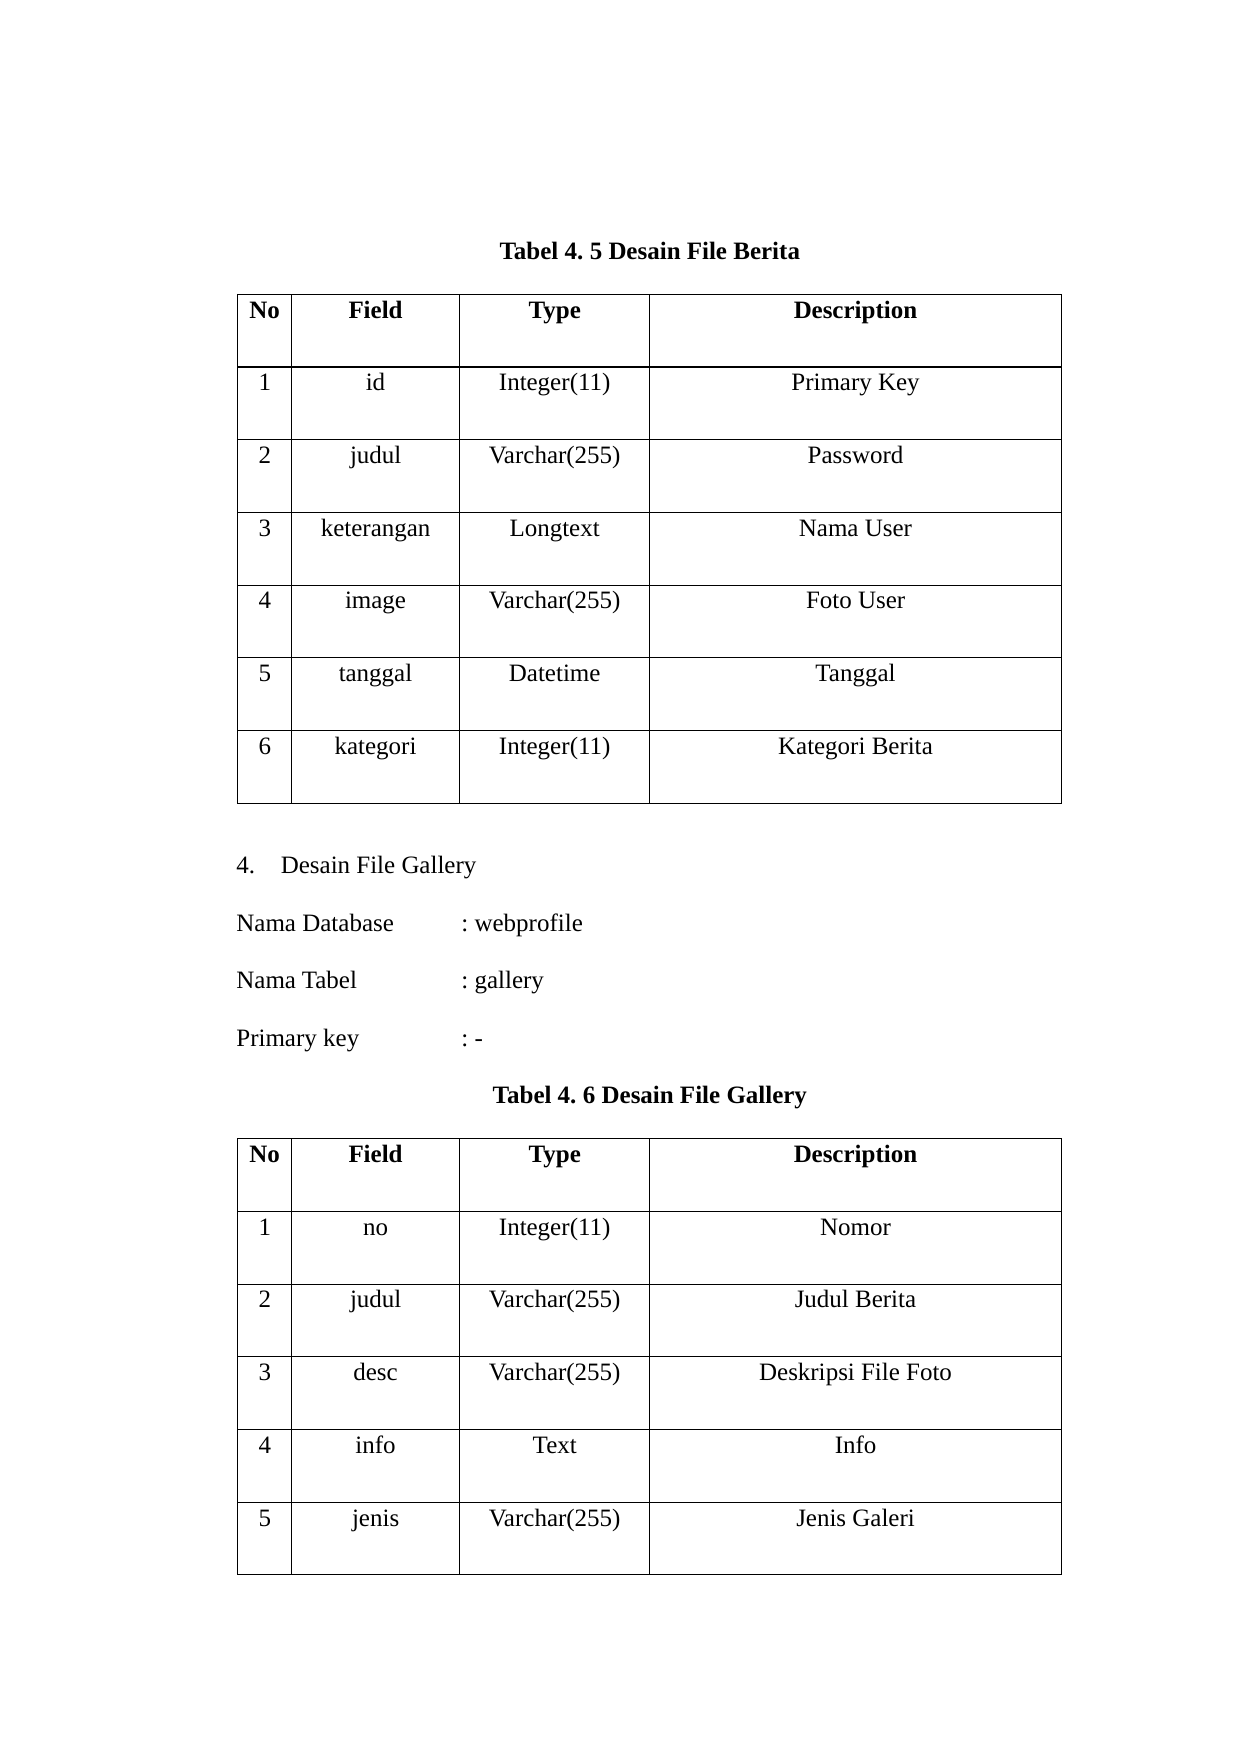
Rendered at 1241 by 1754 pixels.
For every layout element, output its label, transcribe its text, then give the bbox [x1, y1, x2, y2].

table_cell info [292, 1430, 459, 1502]
table_cell desc [292, 1357, 459, 1429]
table_cell Tanggal [650, 658, 1061, 730]
table_cell 3 [238, 1357, 291, 1429]
table_cell Text [460, 1430, 649, 1502]
table_cell keterangan [292, 513, 459, 584]
text Nama Database : webprofile [236, 908, 1063, 937]
table_cell Varchar(255) [460, 586, 649, 657]
table_header Field [292, 295, 459, 366]
table_cell Password [650, 440, 1061, 512]
table_cell Varchar(255) [460, 1503, 649, 1574]
table_cell 6 [238, 731, 291, 803]
table_cell id [292, 368, 459, 439]
table_header Field [292, 1139, 459, 1211]
table_cell Nomor [650, 1212, 1061, 1283]
table_cell no [292, 1212, 459, 1283]
table_cell Integer(11) [460, 731, 649, 803]
table_cell 1 [238, 1212, 291, 1283]
table_cell jenis [292, 1503, 459, 1574]
table_cell judul [292, 1285, 459, 1356]
table_cell Longtext [460, 513, 649, 584]
table_cell Nama User [650, 513, 1061, 584]
text Primary key : - [236, 1023, 1063, 1052]
table_cell 1 [238, 368, 291, 439]
table_cell Jenis Galeri [650, 1503, 1061, 1574]
table_header No [238, 295, 291, 366]
table_cell judul [292, 440, 459, 512]
table_cell 3 [238, 513, 291, 584]
table_cell 5 [238, 658, 291, 730]
table_cell 4 [238, 1430, 291, 1502]
table_cell 2 [238, 1285, 291, 1356]
table_cell Info [650, 1430, 1061, 1502]
table_cell Varchar(255) [460, 1357, 649, 1429]
table_header Description [650, 295, 1061, 366]
table_cell kategori [292, 731, 459, 803]
table_cell Integer(11) [460, 1212, 649, 1283]
table_header No [238, 1139, 291, 1211]
table_cell Varchar(255) [460, 1285, 649, 1356]
table_cell Foto User [650, 586, 1061, 657]
table_header Type [460, 295, 649, 366]
table_cell image [292, 586, 459, 657]
table_cell Integer(11) [460, 368, 649, 439]
table_cell Deskripsi File Foto [650, 1357, 1061, 1429]
table_cell 4 [238, 586, 291, 657]
table_cell 2 [238, 440, 291, 512]
text Nama Tabel : gallery [236, 966, 1063, 994]
table_header Description [650, 1139, 1061, 1211]
table_cell Datetime [460, 658, 649, 730]
table_cell 5 [238, 1503, 291, 1574]
table_cell Primary Key [650, 368, 1061, 439]
table_header Type [460, 1139, 649, 1211]
table_cell Varchar(255) [460, 440, 649, 512]
table_cell Kategori Berita [650, 731, 1061, 803]
table_cell Judul Berita [650, 1285, 1061, 1356]
list Desain File Gallery [236, 851, 1063, 879]
table_cell tanggal [292, 658, 459, 730]
